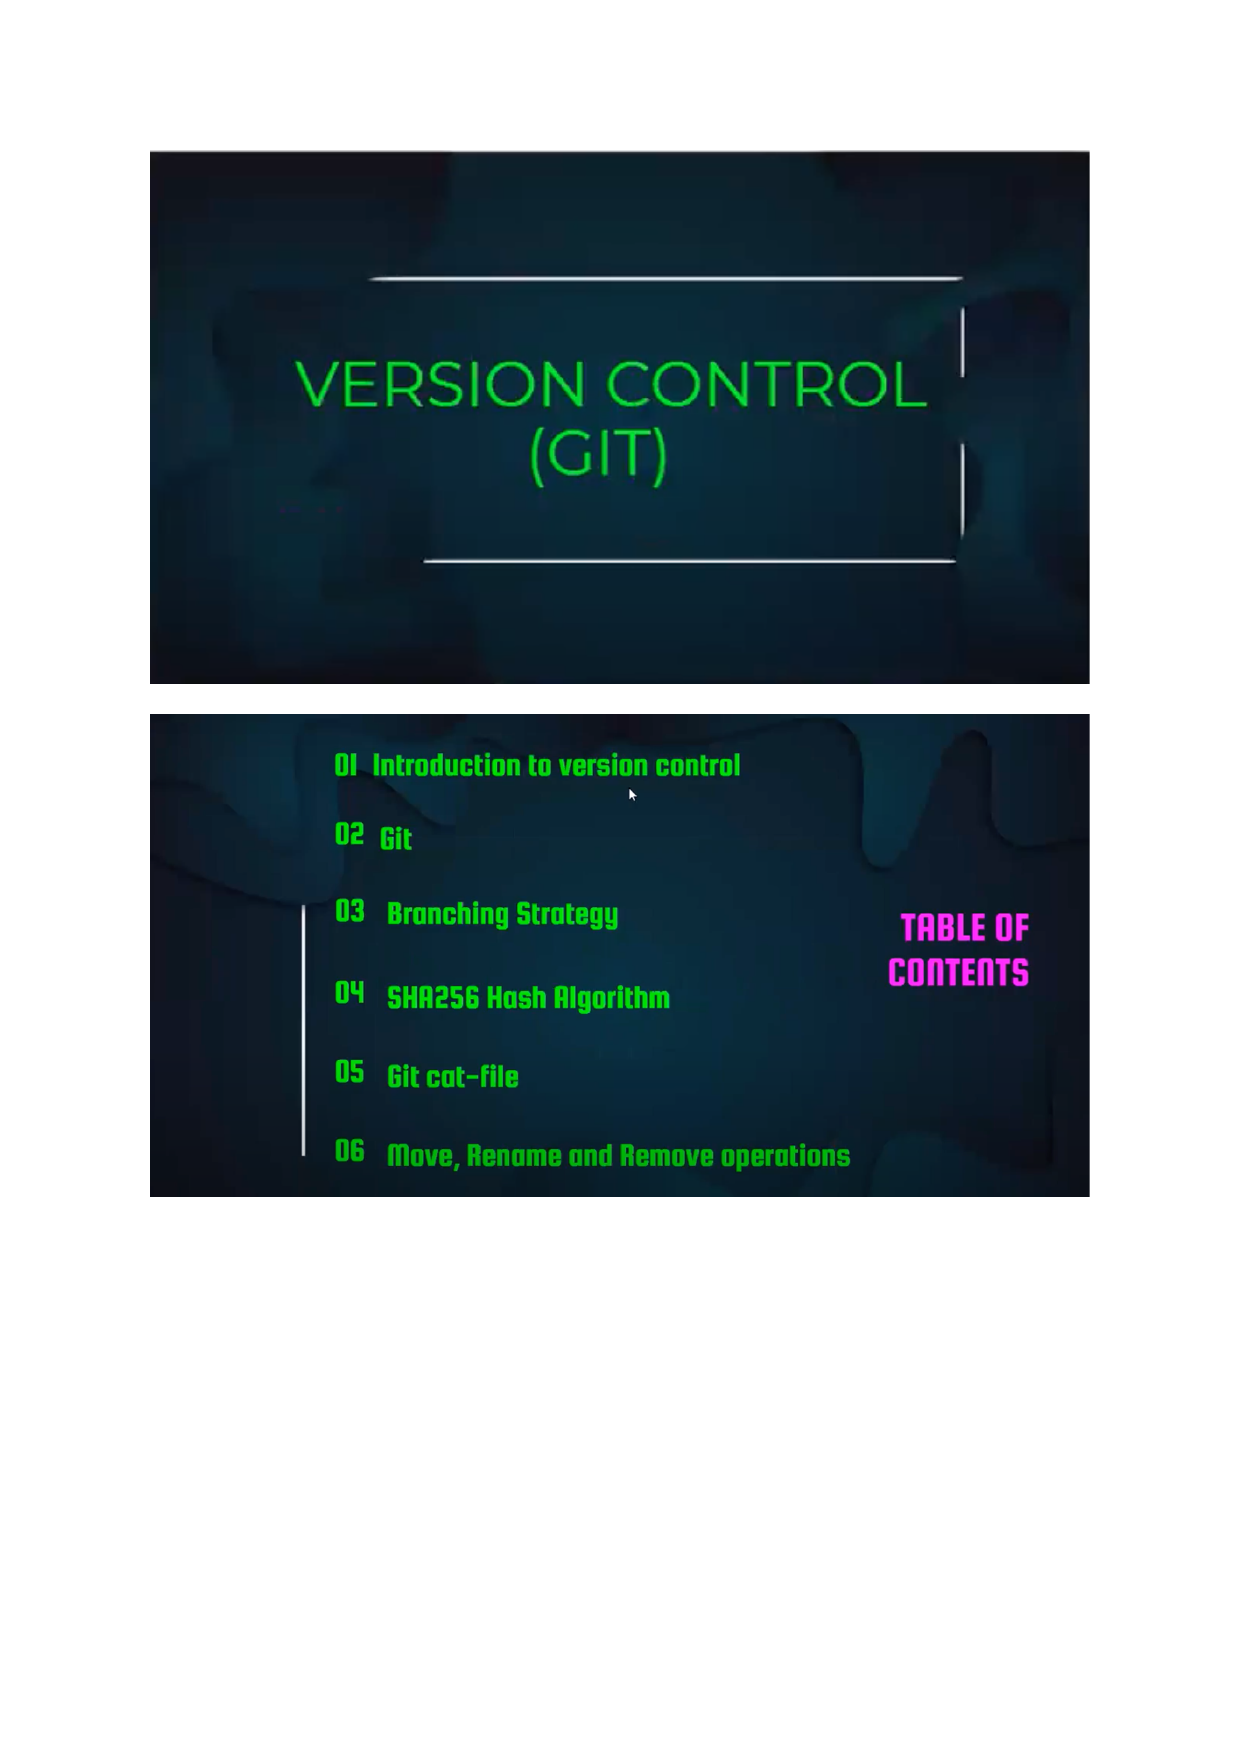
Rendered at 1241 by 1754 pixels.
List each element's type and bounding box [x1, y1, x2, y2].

picture [150, 150, 1090, 684]
picture [150, 714, 1090, 1197]
